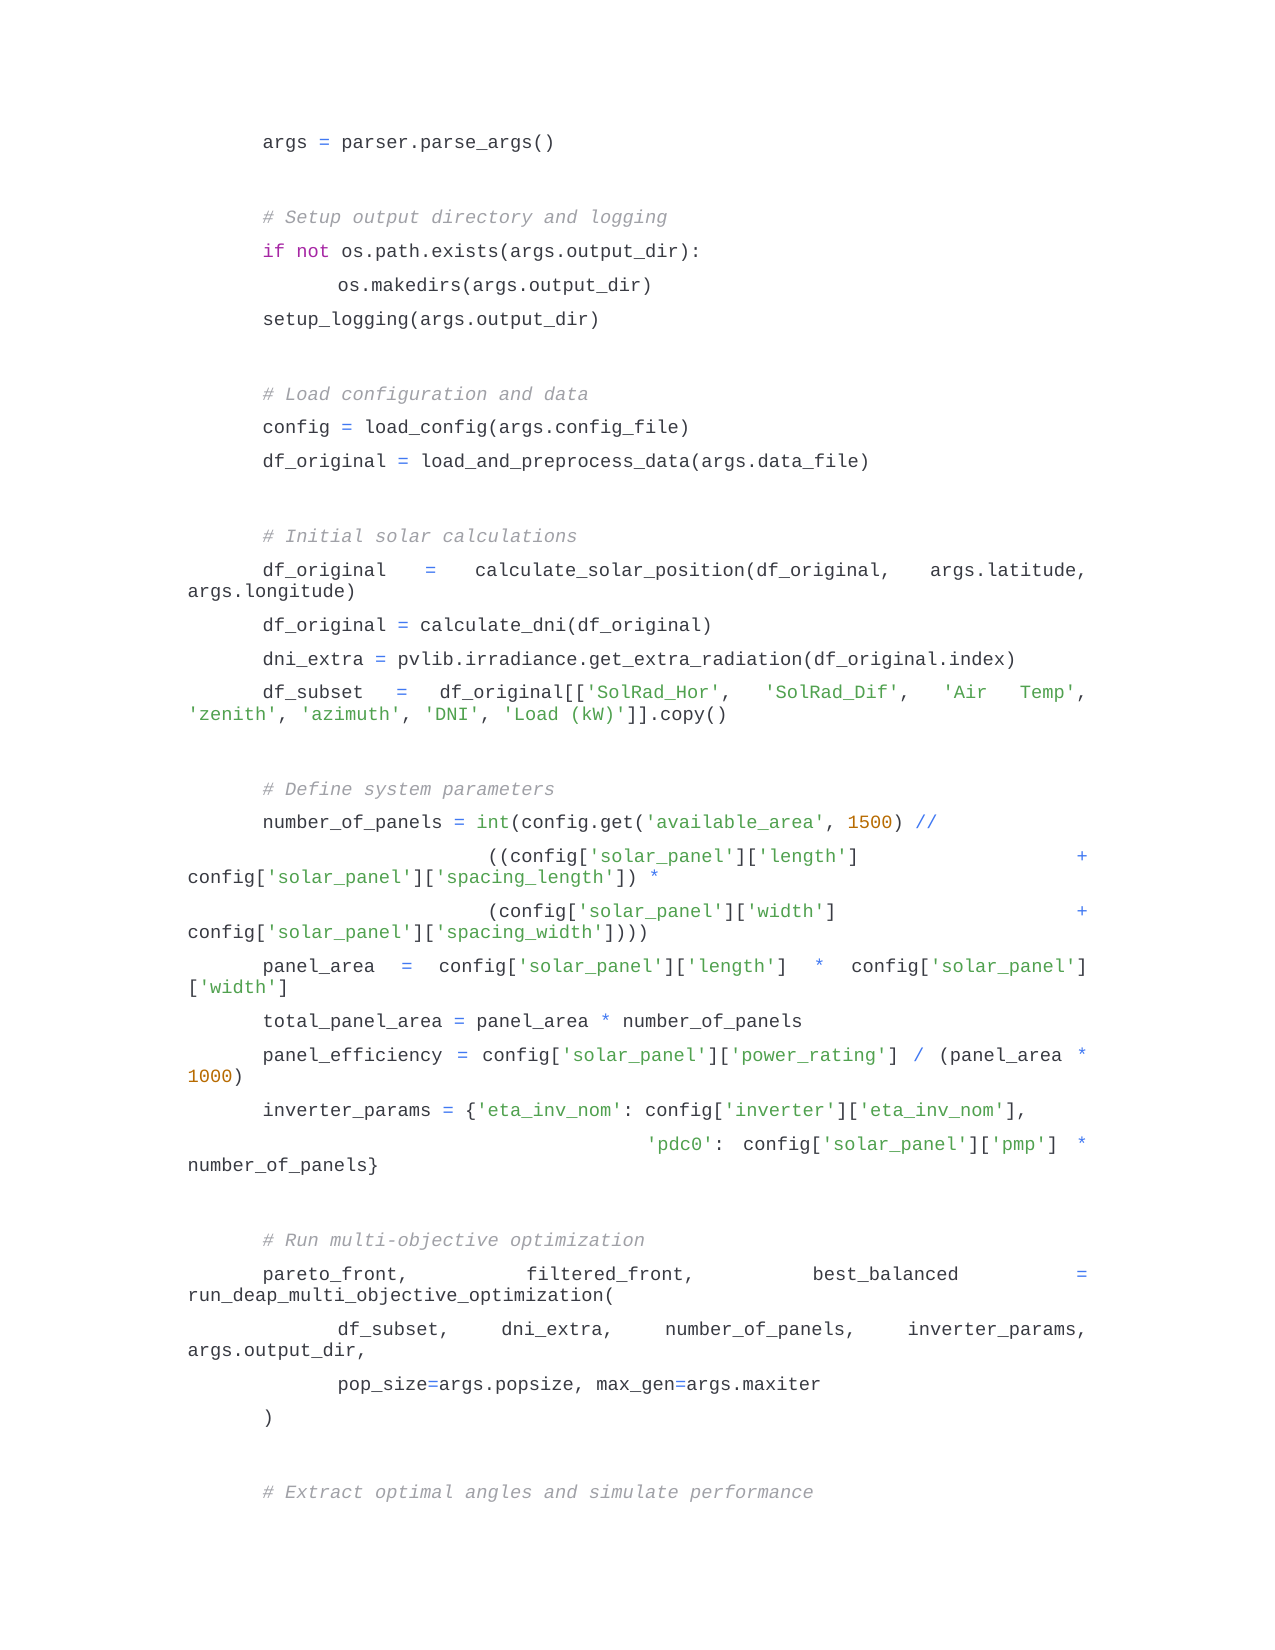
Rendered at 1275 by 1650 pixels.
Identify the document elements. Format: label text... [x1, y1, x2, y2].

text pop_size=args.popsize, max_gen=args.maxiter [187, 1374, 1087, 1396]
text pareto_front, filtered_front, best_balanced = run_deap_multi_objective_optimization( [187, 1264, 1087, 1307]
text 'pdc0': config['solar_panel']['pmp'] * number_of_panels} [187, 1134, 1087, 1177]
text panel_efficiency = config['solar_panel']['power_rating'] / (panel_area * 1000) [187, 1046, 1087, 1088]
text if not os.path.exists(args.output_dir): [187, 242, 1087, 263]
text number_of_panels = int(config.get('available_area', 1500) // [187, 813, 1087, 834]
text # Setup output directory and logging [187, 208, 1087, 229]
text inverter_params = {'eta_inv_nom': config['inverter']['eta_inv_nom'], [187, 1101, 1087, 1122]
text ((config['solar_panel']['length'] + config['solar_panel']['spacing_length']) * [187, 847, 1087, 889]
text df_original = calculate_solar_position(df_original, args.latitude, args.longitude) [187, 561, 1087, 603]
text (config['solar_panel']['width'] + config['solar_panel']['spacing_width']))) [187, 902, 1087, 944]
text df_original = load_and_preprocess_data(args.data_file) [187, 452, 1087, 473]
text # Initial solar calculations [187, 527, 1087, 548]
text df_original = calculate_dni(df_original) [187, 616, 1087, 637]
text df_subset, dni_extra, number_of_panels, inverter_params, args.output_dir, [187, 1319, 1087, 1362]
text ) [187, 1408, 1087, 1429]
text # Extract optimal angles and simulate performance [187, 1483, 1087, 1504]
text total_panel_area = panel_area * number_of_panels [187, 1012, 1087, 1033]
text config = load_config(args.config_file) [187, 418, 1087, 439]
text os.makedirs(args.output_dir) [187, 276, 1087, 297]
text setup_logging(args.output_dir) [187, 309, 1087, 331]
text args = parser.parse_args() [187, 133, 1087, 154]
text dni_extra = pvlib.irradiance.get_extra_radiation(df_original.index) [187, 649, 1087, 671]
text panel_area = config['solar_panel']['length'] * config['solar_panel']['width'] [187, 957, 1087, 999]
text # Run multi-objective optimization [187, 1231, 1087, 1252]
text # Define system parameters [187, 779, 1087, 801]
text df_subset = df_original[['SolRad_Hor', 'SolRad_Dif', 'Air Temp', 'zenith', 'azimuth', 'DNI', 'Load (kW)']].copy() [187, 683, 1087, 726]
text # Load configuration and data [187, 384, 1087, 406]
